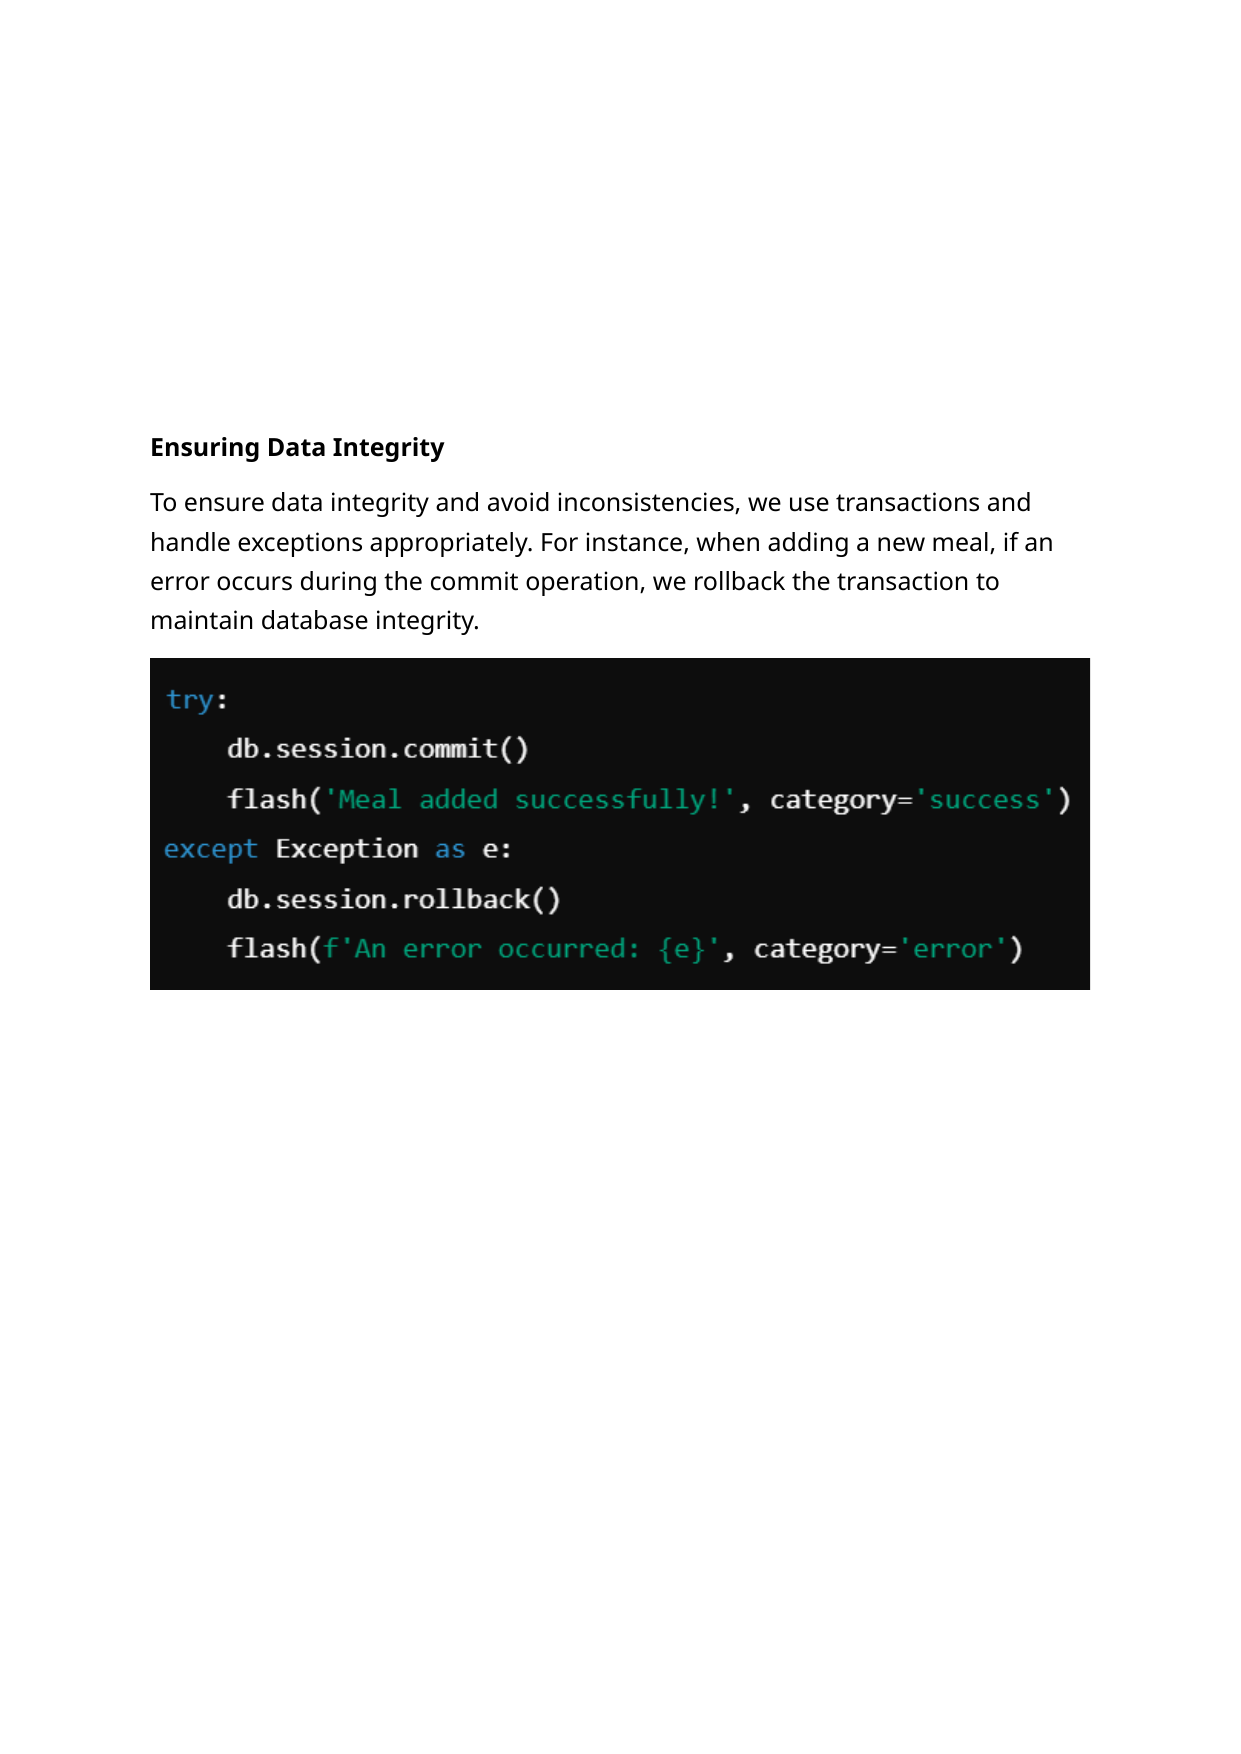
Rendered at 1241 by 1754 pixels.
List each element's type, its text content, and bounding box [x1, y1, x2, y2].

picture [150, 658, 1091, 990]
text To ensure data integrity and avoid inconsistencies, we use transactions and handle exceptions appropriately. For instance, when adding a new meal, if an error occurs during the commit operation, we rollback the transaction to maintain database integrity. [150, 485, 1090, 637]
text Ensuring Data Integrity [150, 429, 1090, 463]
